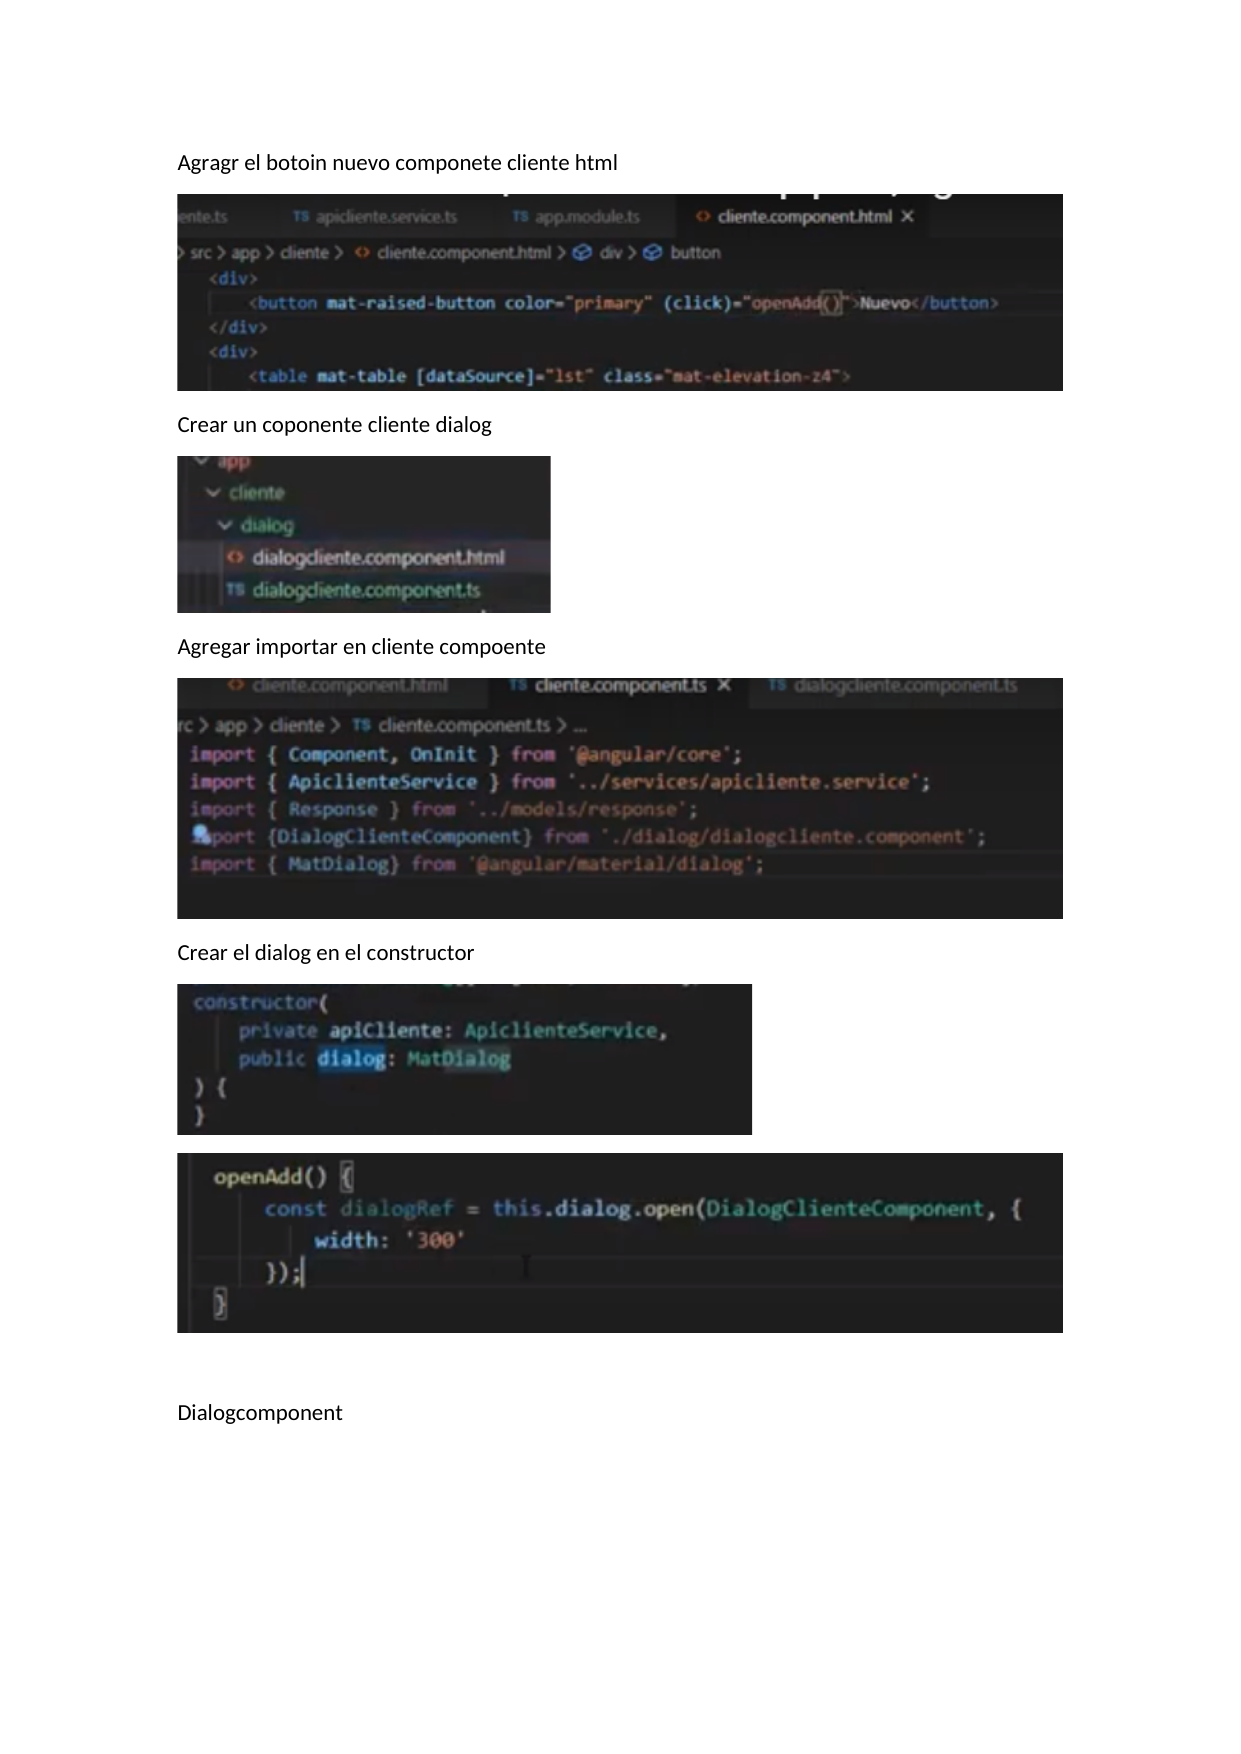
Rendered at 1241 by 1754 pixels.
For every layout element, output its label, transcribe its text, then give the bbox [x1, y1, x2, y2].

text Crear el dialog en el constructor [177, 938, 1063, 966]
text Agregar importar en cliente compoente [177, 632, 1063, 660]
picture [177, 678, 1063, 919]
picture [177, 456, 551, 613]
picture [177, 194, 1063, 391]
picture [177, 1153, 1063, 1333]
text Dialogcomponent [177, 1398, 1063, 1426]
text Agragr el botoin nuevo componete cliente html [177, 148, 1063, 176]
text Crear un coponente cliente dialog [177, 410, 1063, 438]
picture [177, 984, 753, 1135]
